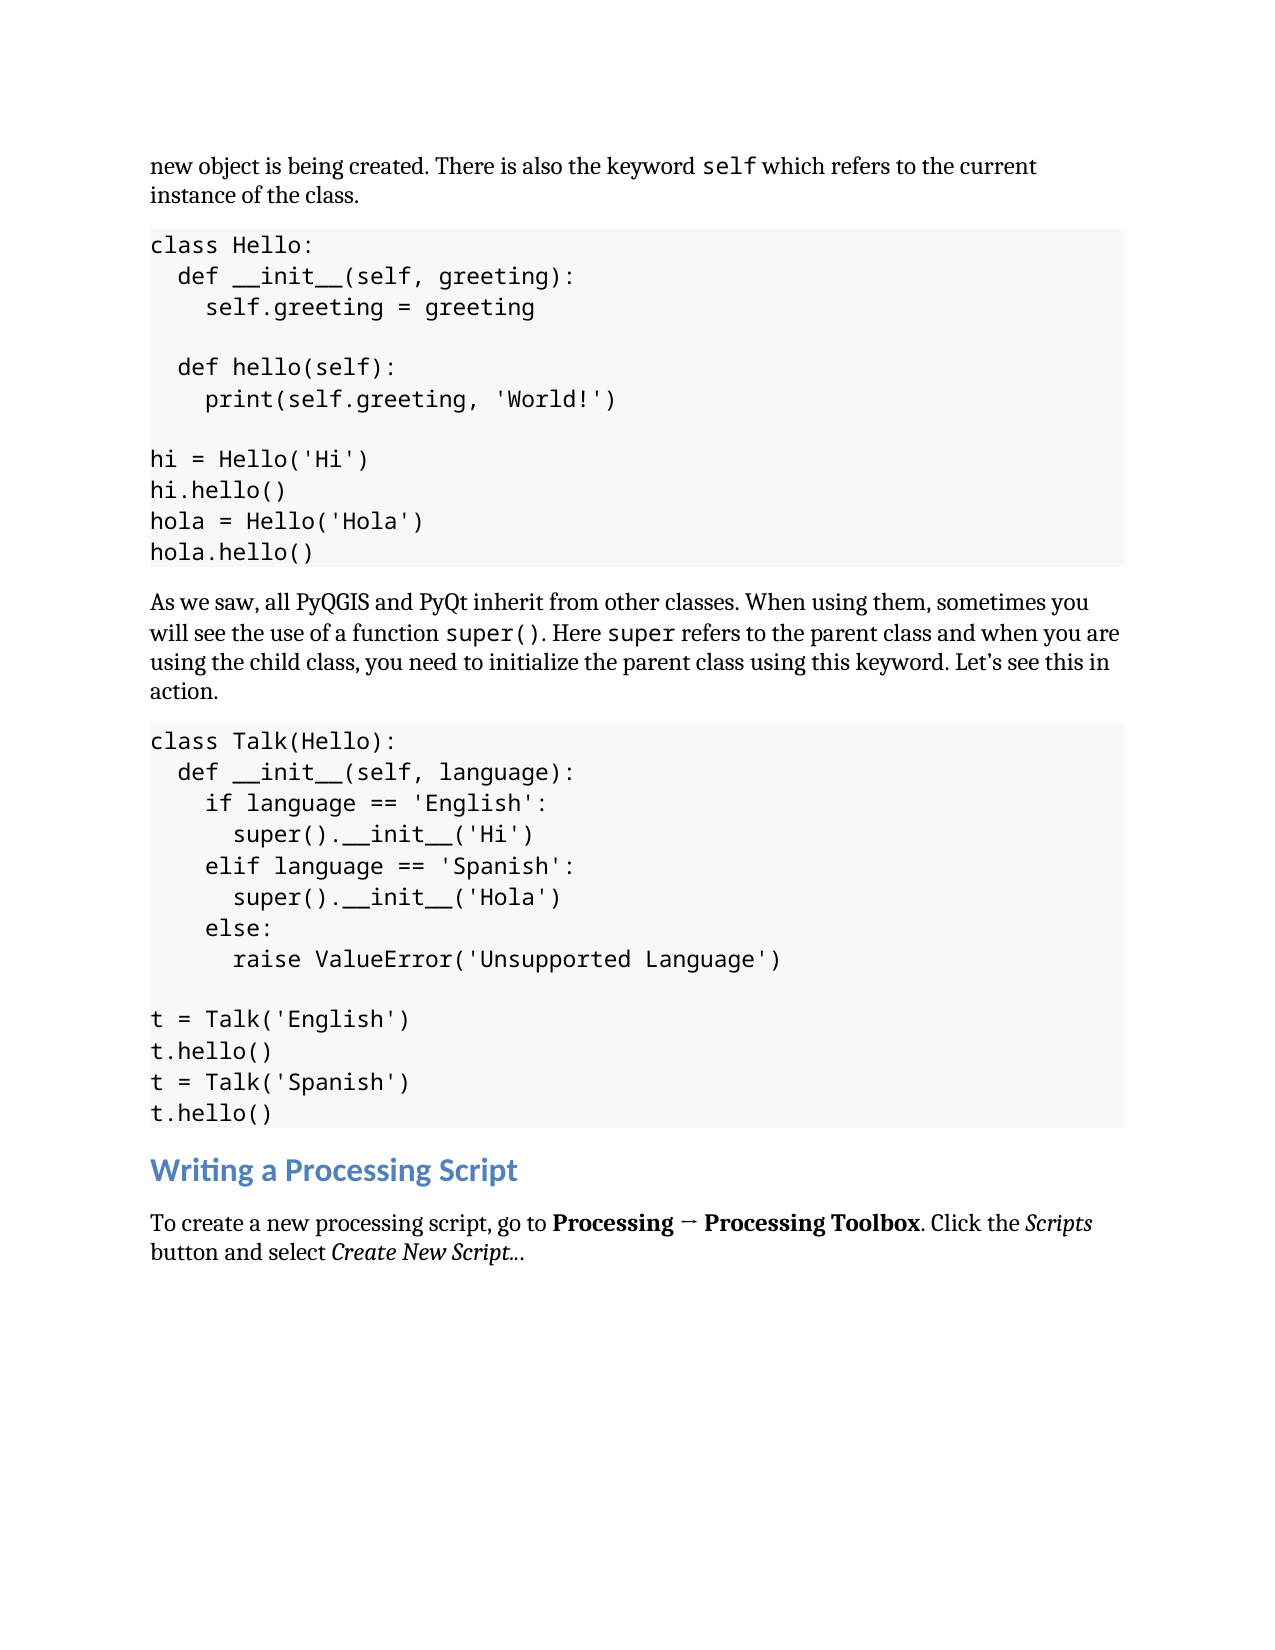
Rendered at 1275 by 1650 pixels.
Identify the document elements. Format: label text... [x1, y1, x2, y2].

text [150, 150, 1125, 210]
text class Hello: def __init__(self, greeting): self.greeting = greeting def hello(self): print(self.greeting, 'World!') hi = Hello('Hi') hi.hello() hola = Hello('Hola') hola.hello() [150, 229, 1125, 567]
text As we saw, all PyQGIS and PyQt inherit from other classes. When using them, sometimes you will see the use of a function super(). Here super refers to the parent class and when you are using the child class, you need to initialize the parent class using this keyword. Let’s see this in action. [150, 588, 1125, 706]
subtitle Writing a Processing Script [150, 1149, 1125, 1190]
text class Talk(Hello): def __init__(self, language): if language == 'English': super().__init__('Hi') elif language == 'Spanish': super().__init__('Hola') else: raise ValueError('Unsupported Language') t = Talk('English') t.hello() t = Talk('Spanish') t.hello() [150, 724, 1125, 1128]
text To create a new processing script, go to Processing → Processing Toolbox. Click the Scripts button and select Create New Script... [150, 1209, 1125, 1266]
